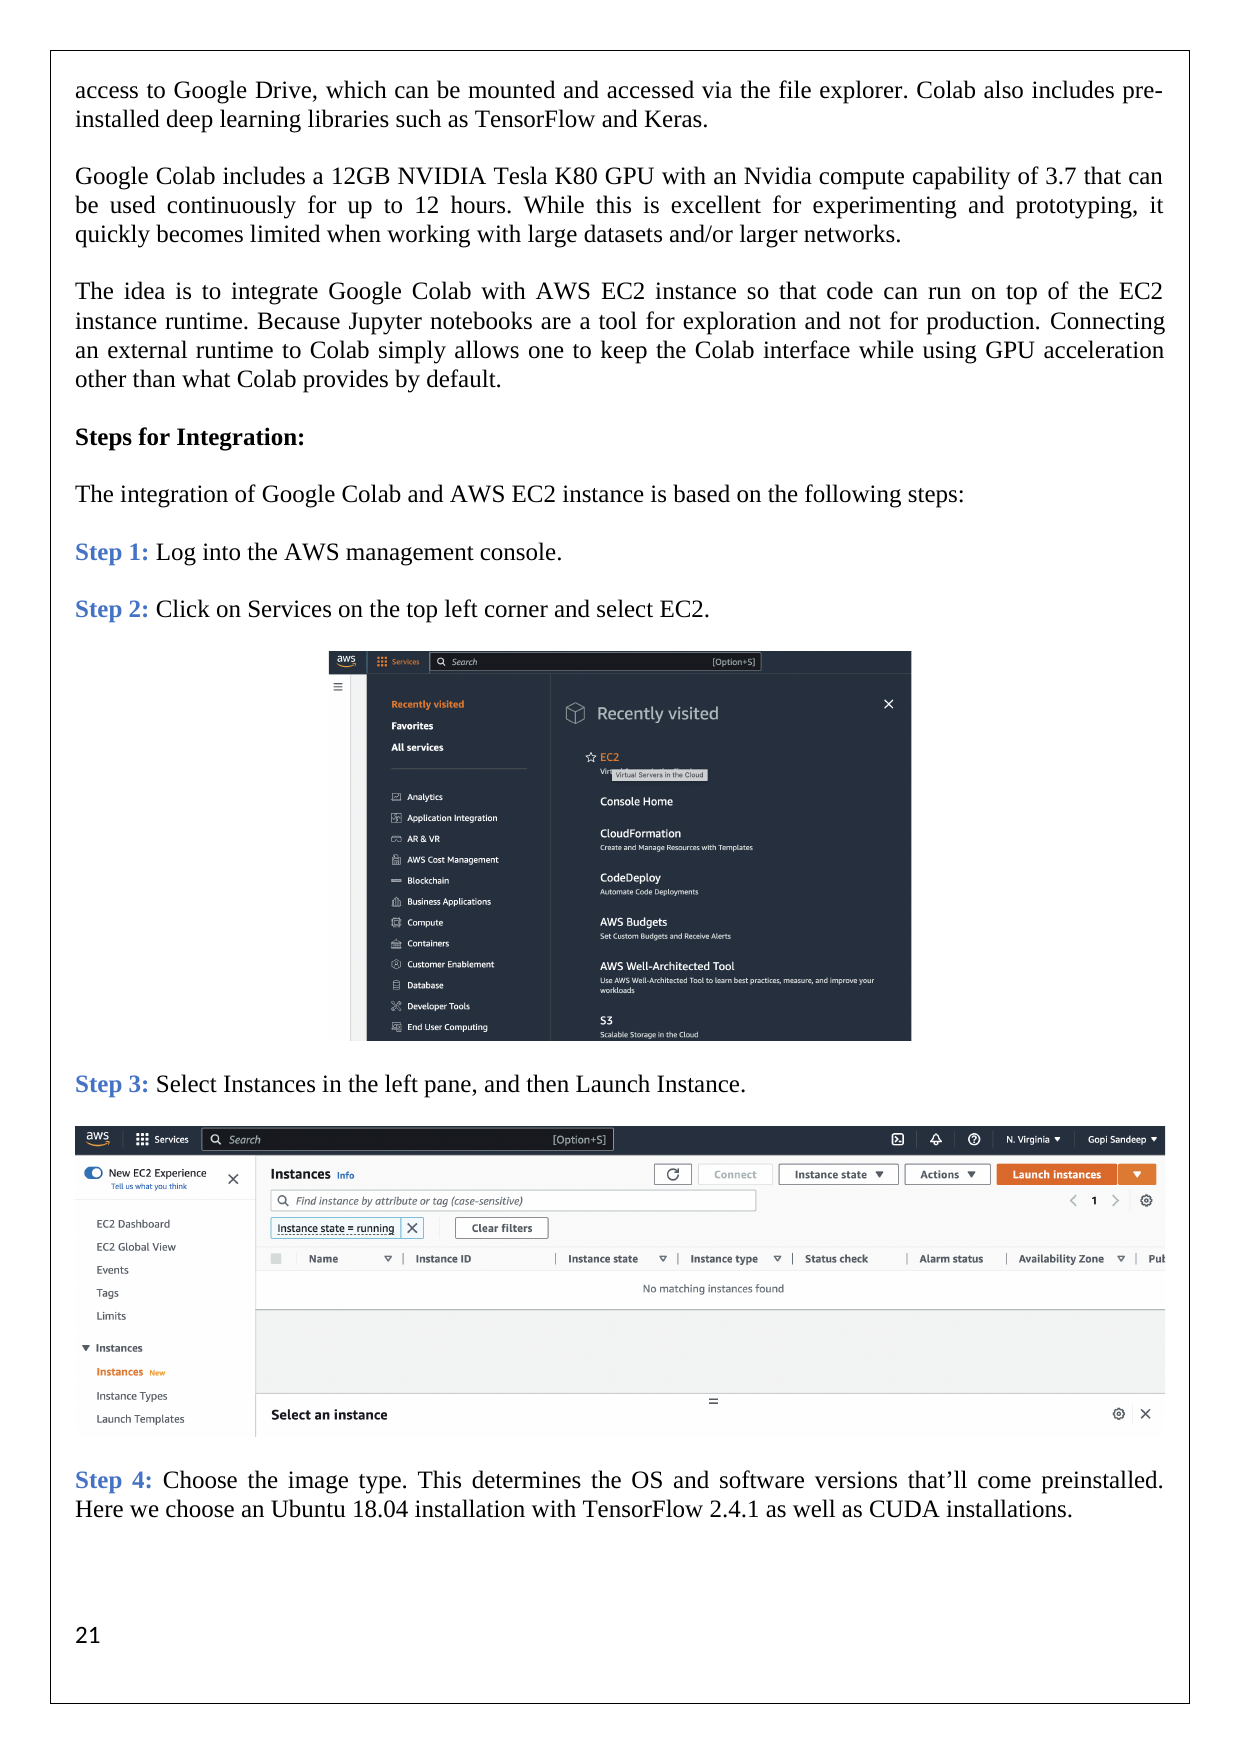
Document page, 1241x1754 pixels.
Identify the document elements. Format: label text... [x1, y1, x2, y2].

text Step 2: Click on Services on the top left corner and select EC2. [75, 594, 1165, 623]
text The integration of Google Colab and AWS EC2 instance is based on the following steps: [75, 479, 1165, 508]
text Google Colab includes a 12GB NVIDIA Tesla K80 GPU with an Nvidia compute capability of 3.7 that can be used continuously for up to 12 hours. While this is excellent for experimenting and prototyping, it quickly becomes limited when working with large datasets and/or larger networks. [75, 161, 1165, 247]
text Step 4: Choose the image type. This determines the OS and software versions that’ll come preinstalled. Here we choose an Ubuntu 18.04 installation with TensorFlow 2.4.1 as well as CUDA installations. [75, 1465, 1165, 1522]
text Step 3: Select Instances in the left pane, and then Launch Instance. [75, 1069, 1165, 1098]
text Step 1: Log into the AWS management console. [75, 537, 1165, 566]
picture [328, 651, 912, 1041]
text The idea is to integrate Google Colab with AWS EC2 instance so that code can run on top of the EC2 instance runtime. Because Jupyter notebooks are a tool for exploration and not for production. Connecting an external runtime to Colab simply allows one to keep the Colab interface while using GPU acceleration other than what Colab provides by default. [75, 276, 1165, 393]
picture [75, 1126, 1166, 1437]
text Steps for Integration: [75, 422, 1165, 451]
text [75, 75, 1165, 132]
